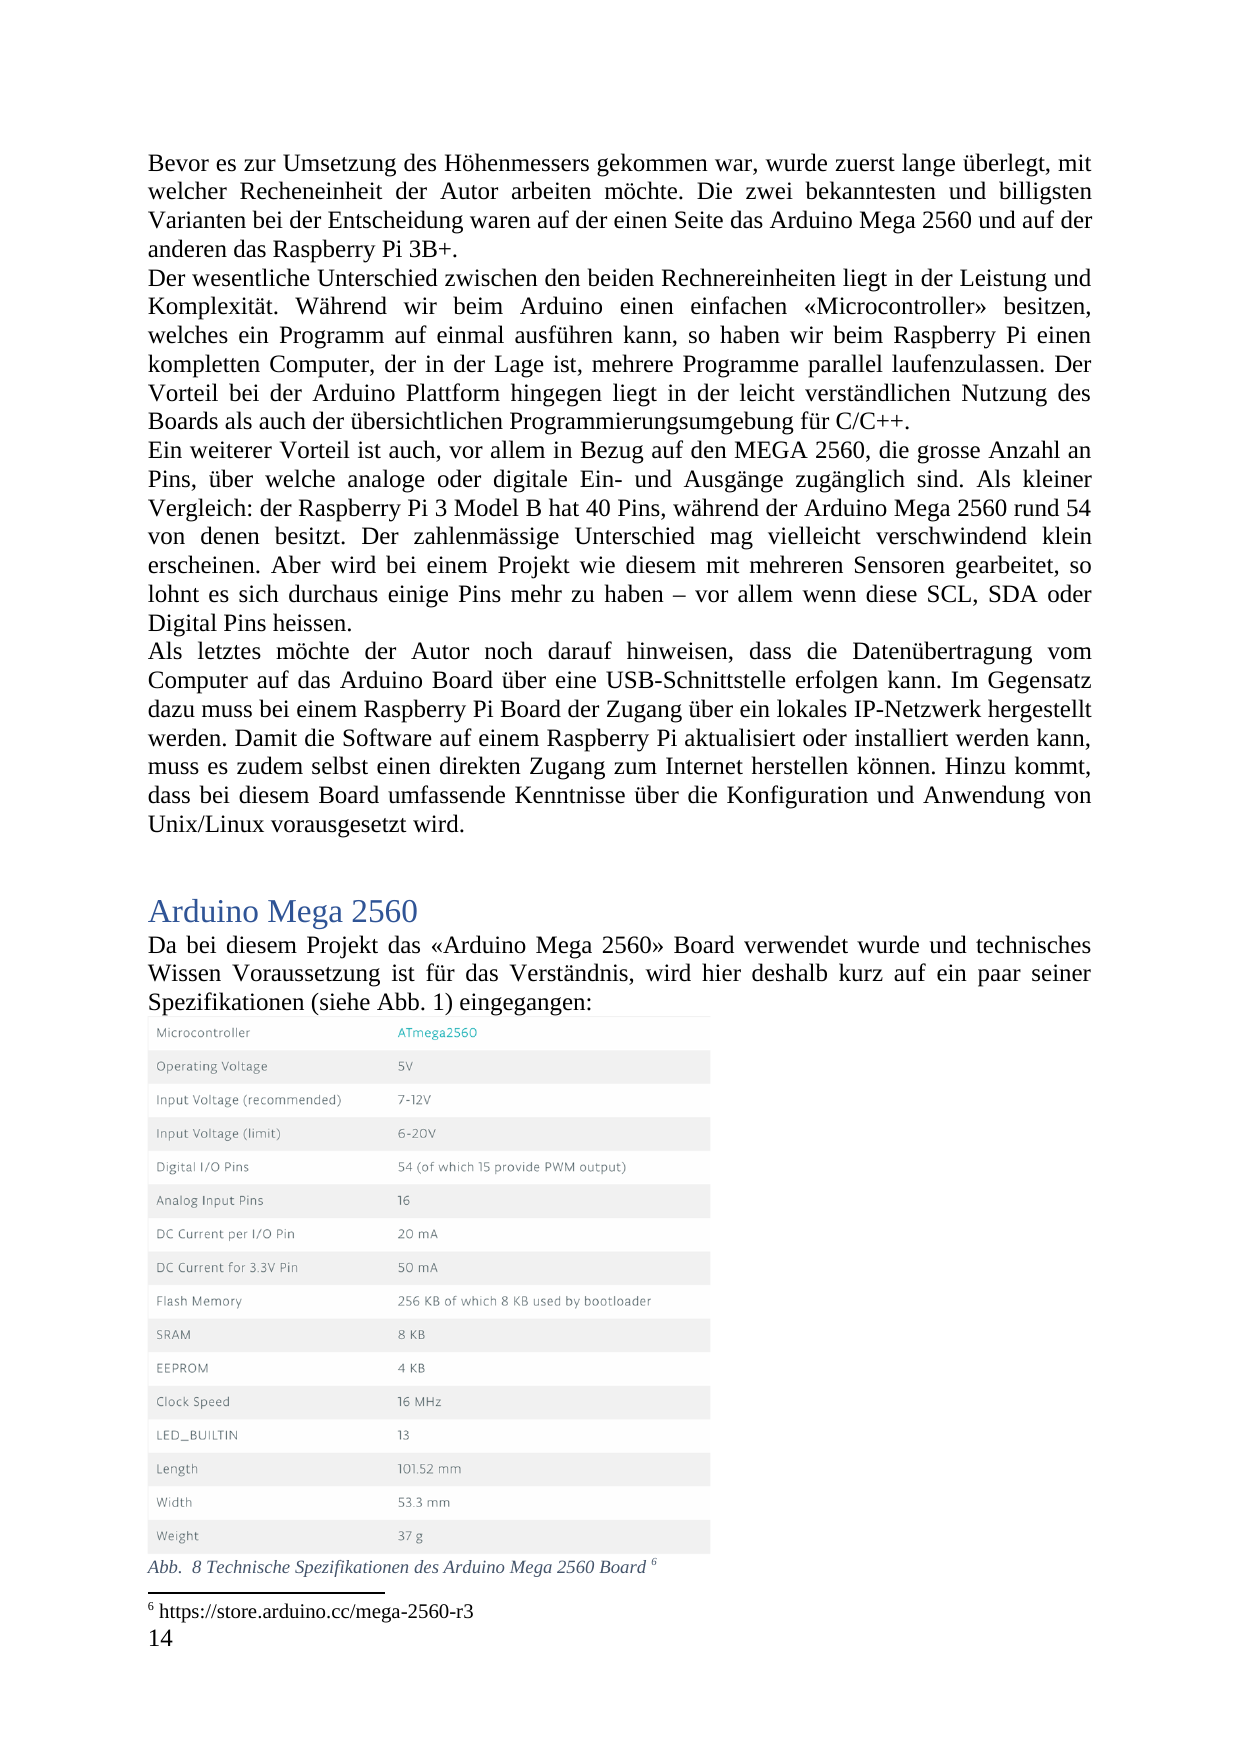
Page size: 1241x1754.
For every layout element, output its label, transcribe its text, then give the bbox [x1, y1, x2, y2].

subtitle Arduino Mega 2560 [148, 891, 1093, 930]
text Als letztes möchte der Autor noch darauf hinweisen, dass die Datenübertragung vom Computer auf das Arduino Board über eine USB-Schnittstelle erfolgen kann. Im Gegensatz dazu muss bei einem Raspberry Pi Board der Zugang über ein lokales IP-Netzwerk hergestellt werden. Damit die Software auf einem Raspberry Pi aktualisiert oder installiert werden kann, muss es zudem selbst einen direkten Zugang zum Internet herstellen können. Hinzu kommt, dass bei diesem Board umfassende Kenntnisse über die Konfiguration und Anwendung von Unix/Linux vorausgesetzt wird. [148, 636, 1093, 838]
picture [147, 1016, 711, 1556]
text Abb. 8 Technische Spezifikationen des Arduino Mega 2560 Board [148, 1556, 1093, 1577]
text Der wesentliche Unterschied zwischen den beiden Rechnereinheiten liegt in der Leistung und Komplexität. Während wir beim Arduino einen einfachen «Microcontroller» besitzen, welches ein Programm auf einmal ausführen kann, so haben wir beim Raspberry Pi einen kompletten Computer, der in der Lage ist, mehrere Programme parallel laufenzulassen. Der Vorteil bei der Arduino Plattform hingegen liegt in der leicht verständlichen Nutzung des Boards als auch der übersichtlichen Programmierungsumgebung für C/C++. [148, 263, 1093, 435]
text Bevor es zur Umsetzung des Höhenmessers gekommen war, wurde zuerst lange überlegt, mit welcher Recheneinheit der Autor arbeiten möchte. Die zwei bekanntesten und billigsten Varianten bei der Entscheidung waren auf der einen Seite das Arduino Mega 2560 und auf der anderen das Raspberry Pi 3B+. [148, 148, 1093, 263]
text Da bei diesem Projekt das «Arduino Mega 2560» Board verwendet wurde und technisches Wissen Voraussetzung ist für das Verständnis, wird hier deshalb kurz auf ein paar seiner Spezifikationen (siehe Abb. 1) eingegangen: [148, 930, 1093, 1016]
text Ein weiterer Vorteil ist auch, vor allem in Bezug auf den MEGA 2560, die grosse Anzahl an Pins, über welche analoge oder digitale Ein- und Ausgänge zugänglich sind. Als kleiner Vergleich: der Raspberry Pi 3 Model B hat 40 Pins, während der Arduino Mega 2560 rund 54 von denen besitzt. Der zahlenmässige Unterschied mag vielleicht verschwindend klein erscheinen. Aber wird bei einem Projekt wie diesem mit mehreren Sensoren gearbeitet, so lohnt es sich durchaus einige Pins mehr zu haben – vor allem wenn diese SCL, SDA oder Digital Pins heissen. [148, 435, 1093, 636]
